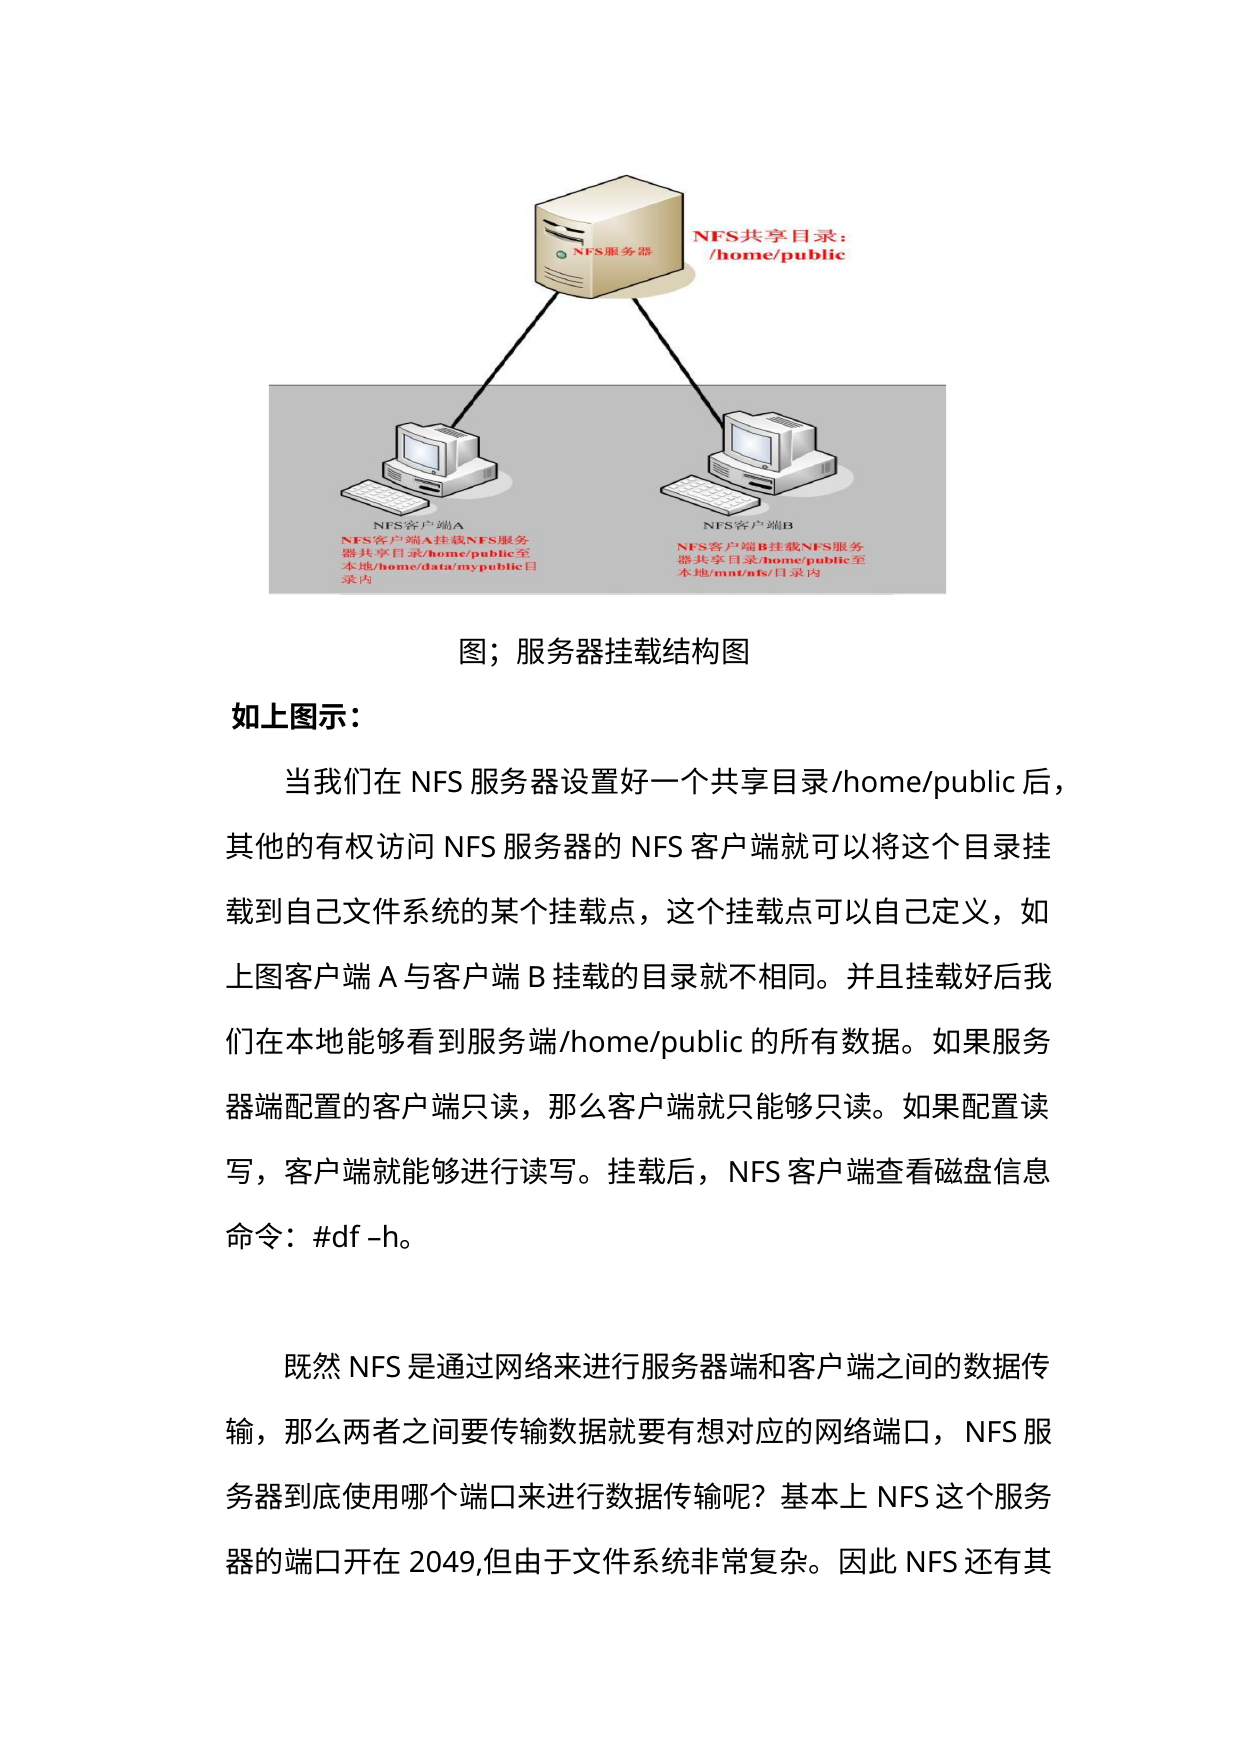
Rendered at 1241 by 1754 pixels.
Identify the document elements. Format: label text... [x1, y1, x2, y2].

list 图；服务器挂载结构图 [225, 617, 1053, 682]
text 如上图示： [187, 682, 1053, 747]
picture [268, 162, 947, 595]
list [225, 1332, 1053, 1592]
list 当我们在NFS服务器设置好一个共享目录/home/public后，其他的有权访问NFS服务器的NFS客户端就可以将这个目录挂载到自己文件系统的某个挂载点，这个挂载点可以自己定义，如上图客户端A与客户端B挂载的目录就不相同。并且挂载好后我们在本地能够看到服务端/home/public的所有数据。如果服务器端配置的客户端只读，那么客户端就只能够只读。如果配置读写，客户端就能够进行读写。挂载后，NFS客户端查看磁盘信息命令：#df –h。 [225, 747, 1053, 1267]
